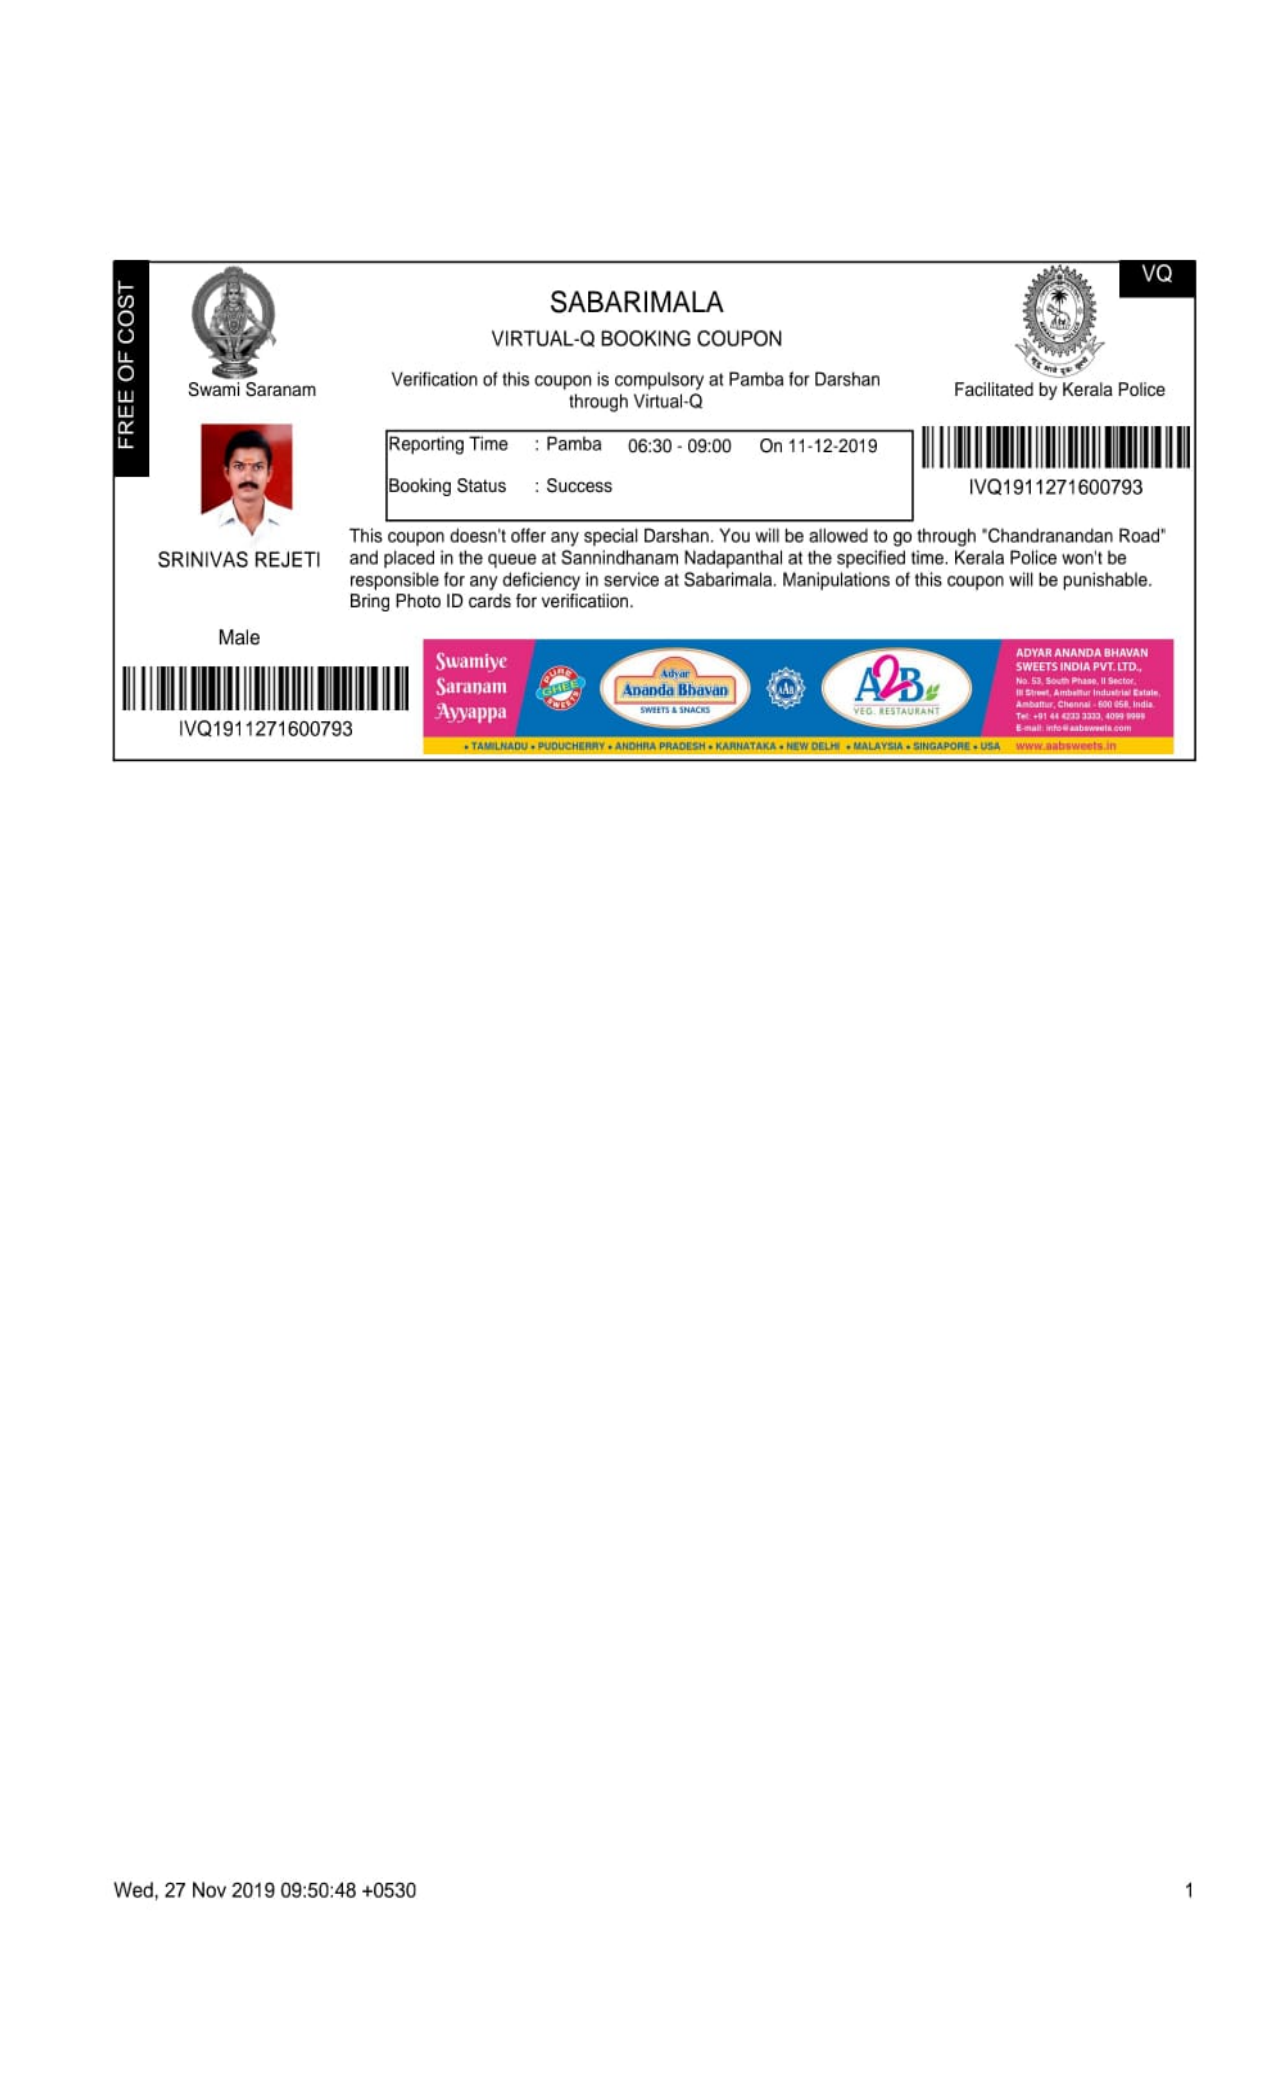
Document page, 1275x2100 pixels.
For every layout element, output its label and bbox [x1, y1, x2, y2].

picture [75, 209, 1235, 1964]
